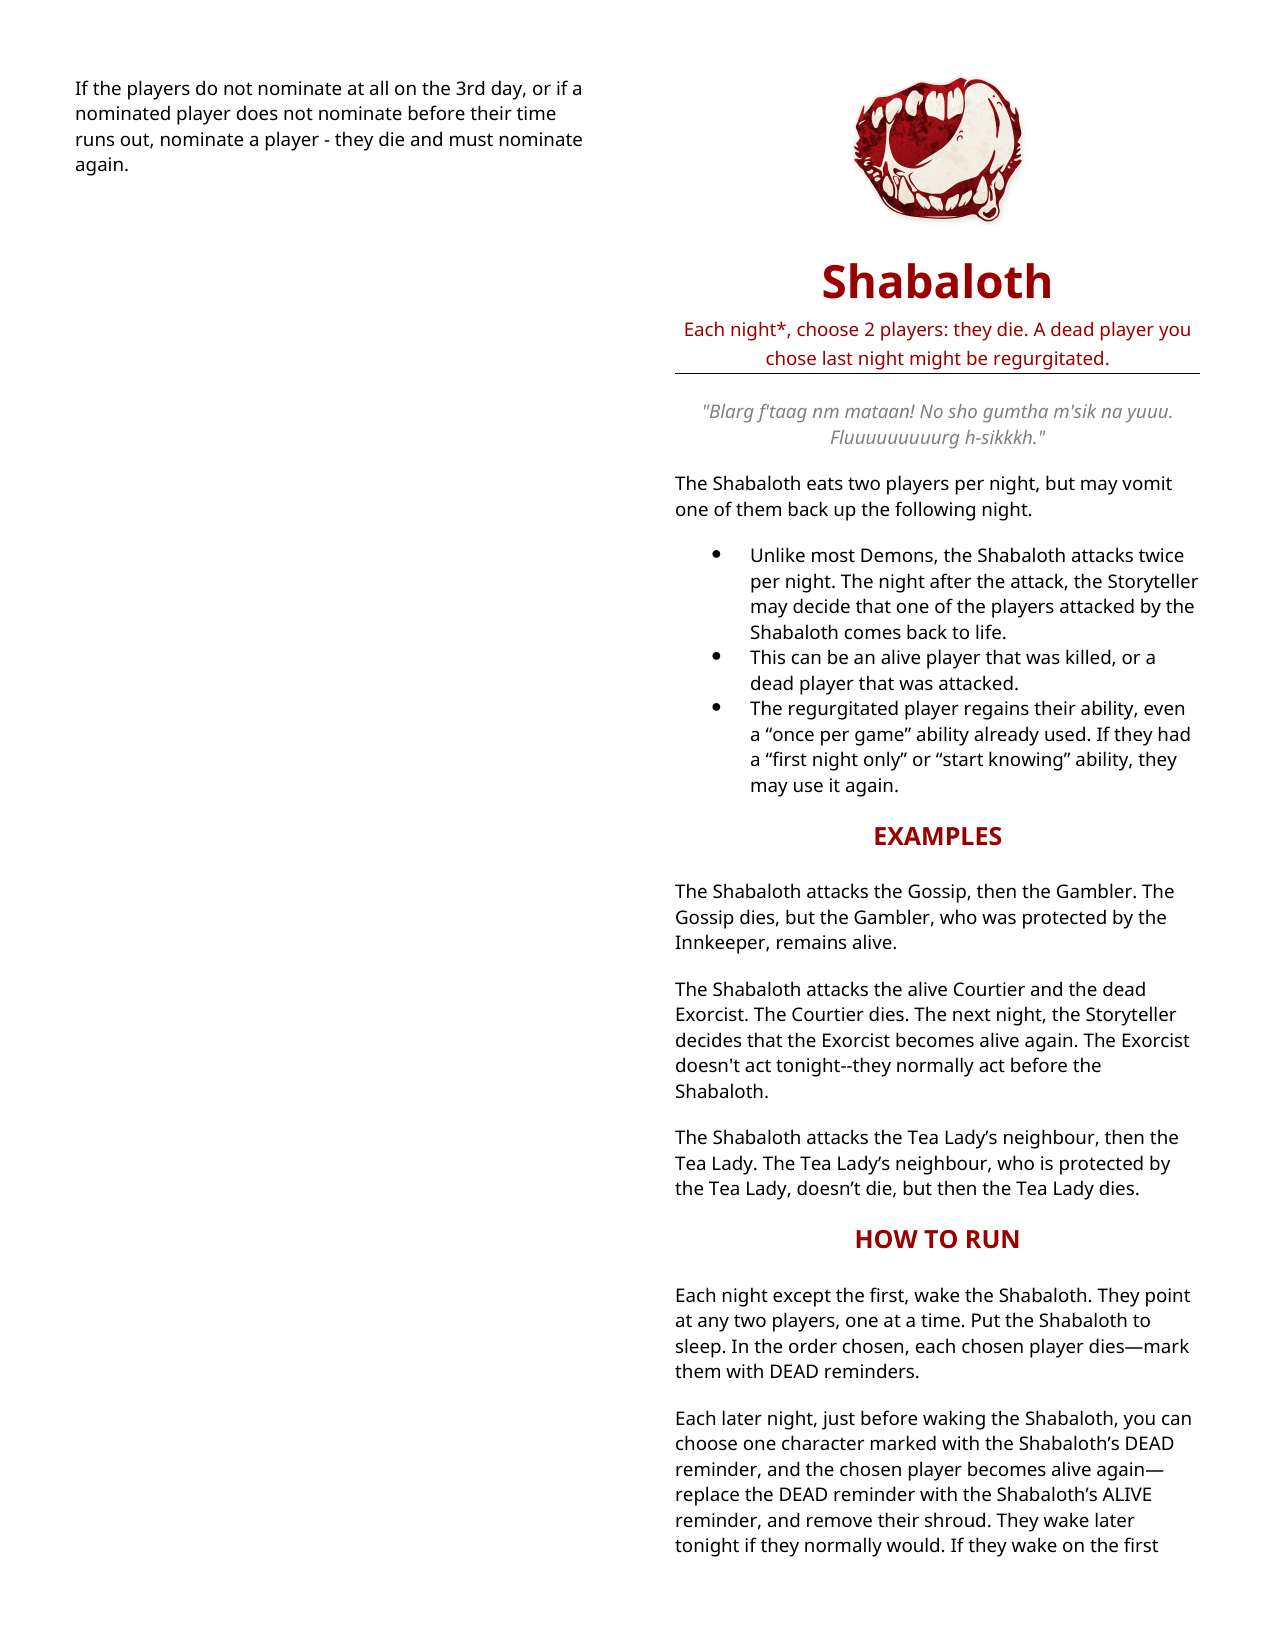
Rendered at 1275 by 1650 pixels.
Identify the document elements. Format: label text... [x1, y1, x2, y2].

text EXAMPLES [675, 819, 1200, 853]
list Unlike most Demons, the Shabaloth attacks twice per night. The night after the attack, the Storyteller may decide that one of the players attacked by the Shabaloth comes back to life. [712, 543, 1200, 645]
list The regurgitated player regains their ability, even a “once per game” ability already used. If they had a “first night only” or “start knowing” ability, they may use it again. [712, 696, 1200, 798]
picture [849, 75, 1026, 225]
text Each night except the first, wake the Shabaloth. They point at any two players, one at a time. Put the Shabaloth to sleep. In the order chosen, each chosen player dies—mark them with DEAD reminders. [675, 1282, 1200, 1384]
list This can be an alive player that was killed, or a dead player that was attacked. [712, 645, 1200, 696]
text The Shabaloth attacks the Tea Lady’s neighbour, then the Tea Lady. The Tea Lady’s neighbour, who is protected by the Tea Lady, doesn’t die, but then the Tea Lady dies. [675, 1124, 1200, 1201]
text HOW TO RUN [675, 1222, 1200, 1256]
text "Blarg f'taag nm mataan! No sho gumtha m'sik na yuuu. Fluuuuuuuuurg h-sikkkh." [675, 399, 1200, 450]
text If the players do not nominate at all on the 3rd day, or if a nominated player does not nominate before their time runs out, nominate a player - they die and must nominate again. [75, 75, 600, 177]
text The Shabaloth attacks the alive Courtier and the dead Exorcist. The Courtier dies. The next night, the Storyteller decides that the Exorcist becomes alive again. The Exorcist doesn't act tonight--they normally act before the Shabaloth. [675, 976, 1200, 1104]
text The Shabaloth attacks the Gossip, then the Gambler. The Gossip dies, but the Gambler, who was protected by the Innkeeper, remains alive. [675, 879, 1200, 955]
text Shabaloth Each night*, choose 2 players: they die. A dead player you chose last night might be regurgitated. [675, 250, 1200, 373]
text The Shabaloth eats two players per night, but may vomit one of them back up the following night. [675, 471, 1200, 522]
